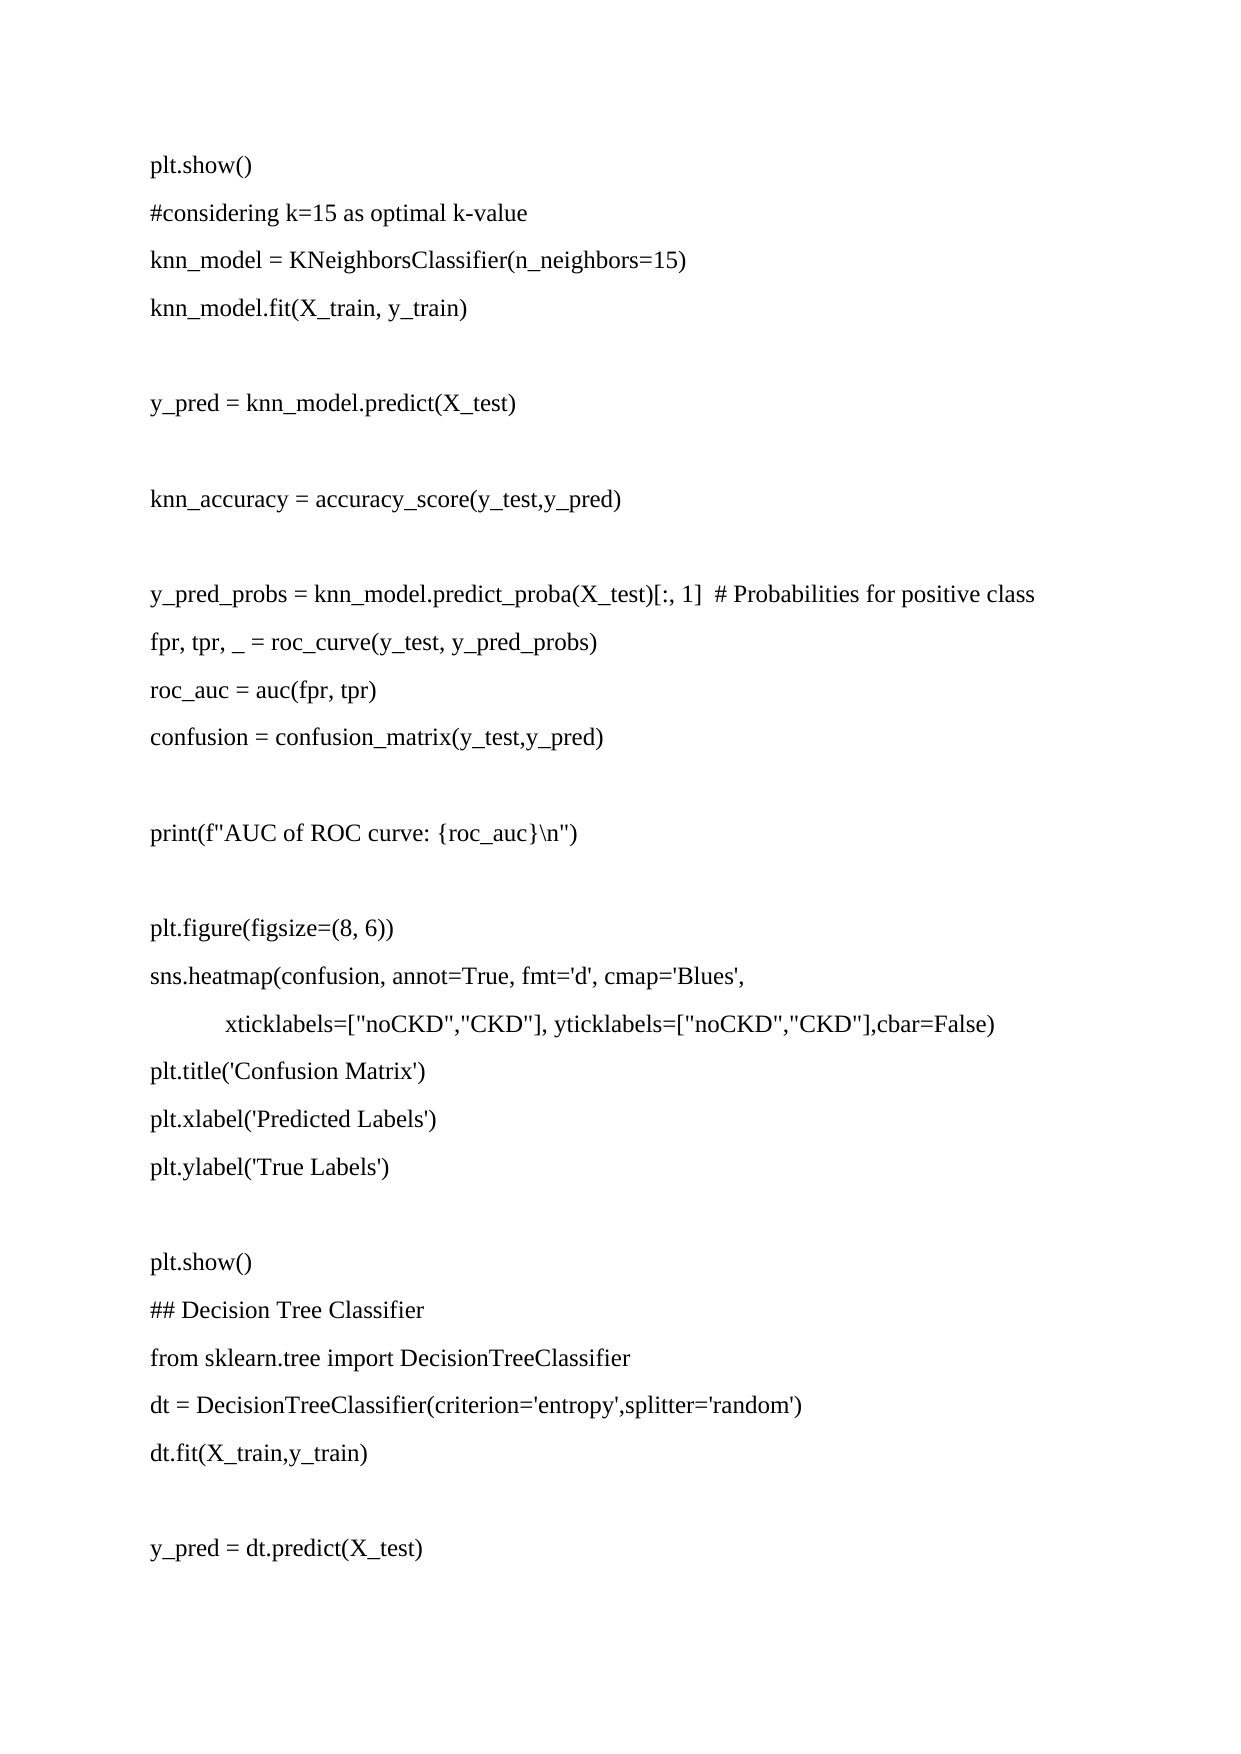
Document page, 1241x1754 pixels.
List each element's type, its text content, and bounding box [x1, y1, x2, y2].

text roc_auc = auc(fpr, tpr) [150, 675, 1090, 703]
text y_pred = dt.predict(X_test) [150, 1533, 1090, 1562]
text y_pred = knn_model.predict(X_test) [150, 388, 1090, 417]
text plt.figure(figsize=(8, 6)) [150, 913, 1090, 942]
text print(f"AUC of ROC curve: {roc_auc}\n") [150, 818, 1090, 847]
text knn_model.fit(X_train, y_train) [150, 293, 1090, 322]
text ## Decision Tree Classifier [150, 1295, 1090, 1324]
text #considering k=15 as optimal k-value [150, 198, 1090, 226]
text y_pred_probs = knn_model.predict_proba(X_test)[:, 1] # Probabilities for positive class [150, 579, 1090, 608]
text plt.ylabel('True Labels') [150, 1152, 1090, 1181]
text confusion = confusion_matrix(y_test,y_pred) [150, 722, 1090, 751]
text plt.title('Confusion Matrix') [150, 1056, 1090, 1085]
text sns.heatmap(confusion, annot=True, fmt='d', cmap='Blues', [150, 961, 1090, 990]
text dt = DecisionTreeClassifier(criterion='entropy',splitter='random') [150, 1390, 1090, 1419]
text fpr, tpr, _ = roc_curve(y_test, y_pred_probs) [150, 627, 1090, 656]
text knn_accuracy = accuracy_score(y_test,y_pred) [150, 484, 1090, 513]
text plt.show() [150, 150, 1090, 179]
text dt.fit(X_train,y_train) [150, 1438, 1090, 1467]
text plt.xlabel('Predicted Labels') [150, 1104, 1090, 1133]
text xticklabels=["noCKD","CKD"], yticklabels=["noCKD","CKD"],cbar=False) [150, 1009, 1090, 1037]
text plt.show() [150, 1247, 1090, 1276]
text knn_model = KNeighborsClassifier(n_neighbors=15) [150, 245, 1090, 274]
text from sklearn.tree import DecisionTreeClassifier [150, 1343, 1090, 1371]
